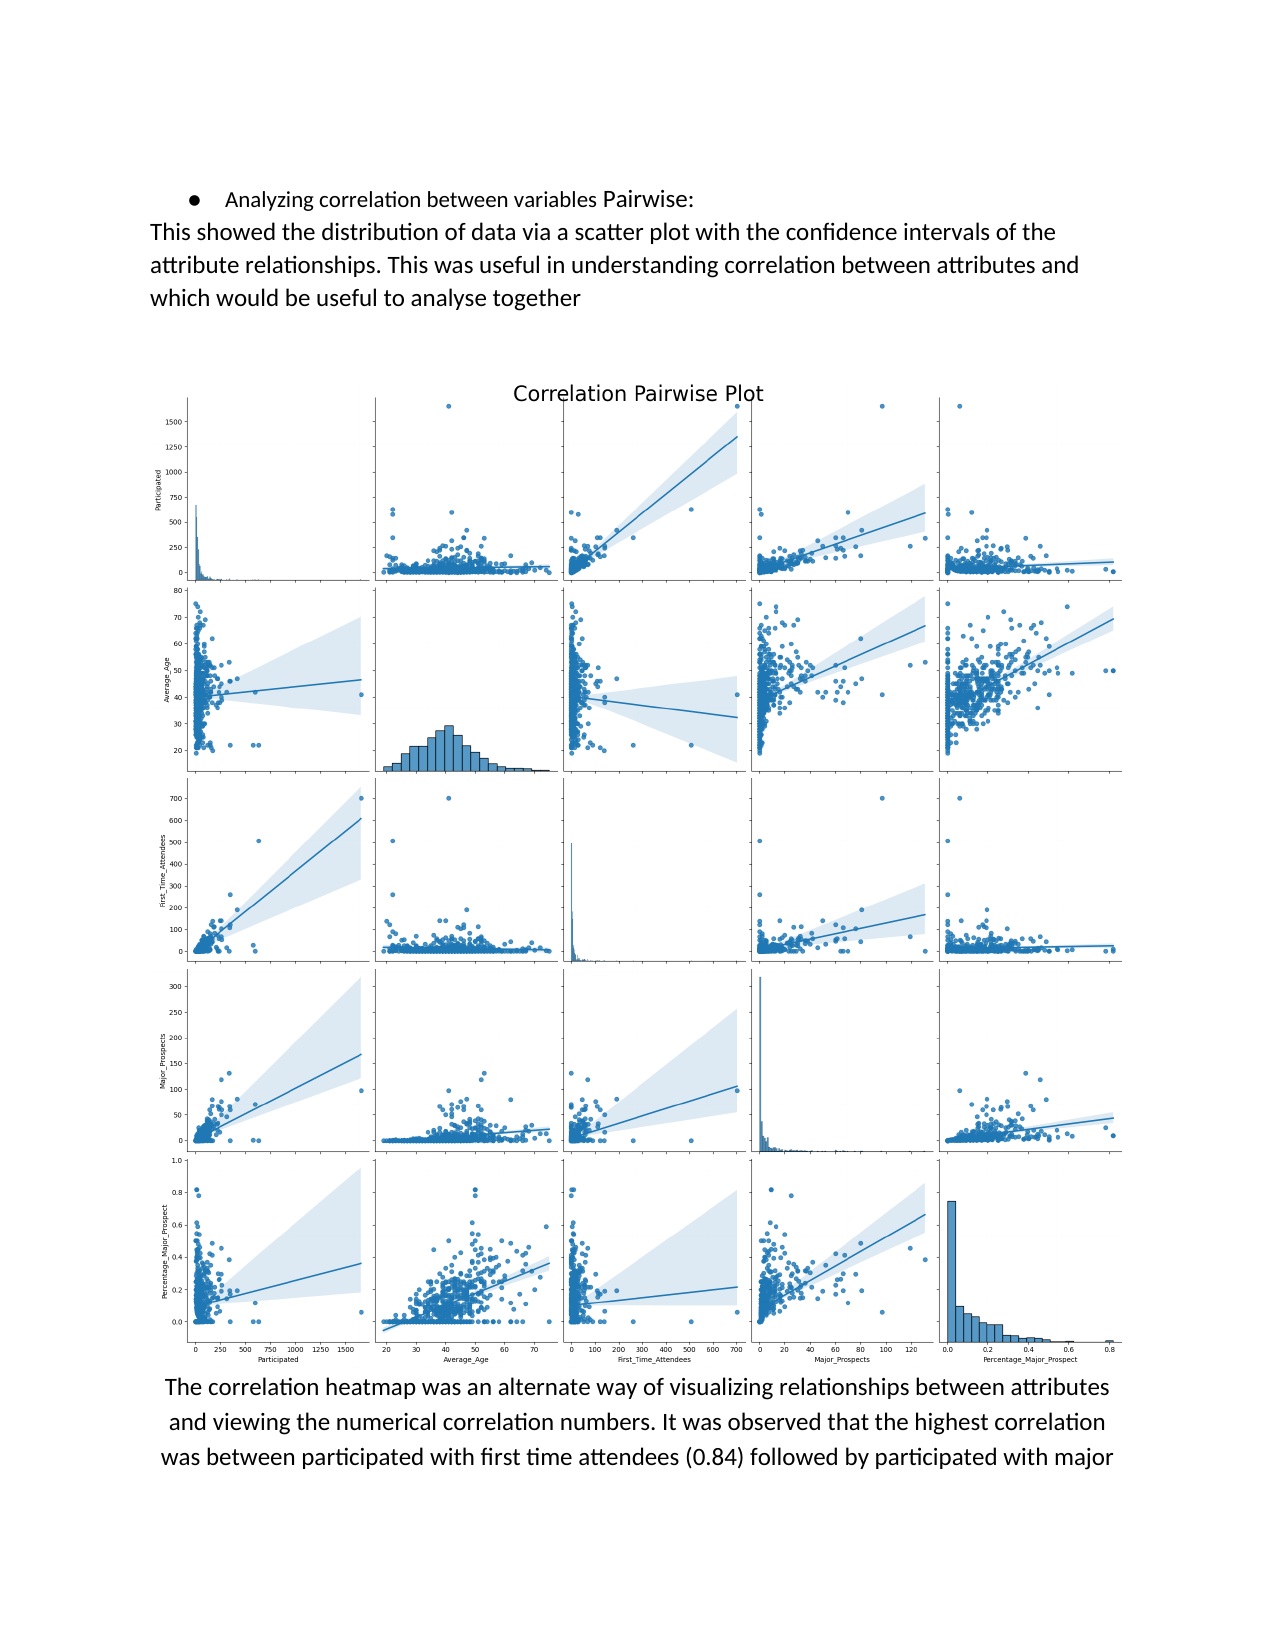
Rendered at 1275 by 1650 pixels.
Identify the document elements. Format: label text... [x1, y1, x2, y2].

picture [150, 379, 1125, 1368]
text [150, 1371, 1125, 1472]
subtitle This showed the distribution of data via a scatter plot with the confidence intervals of the attribute relationships. This was useful in understanding correlation between attributes and which would be useful to analyse together [150, 216, 1125, 312]
subtitle Analyzing correlation between variables Pairwise: [187, 183, 1125, 213]
